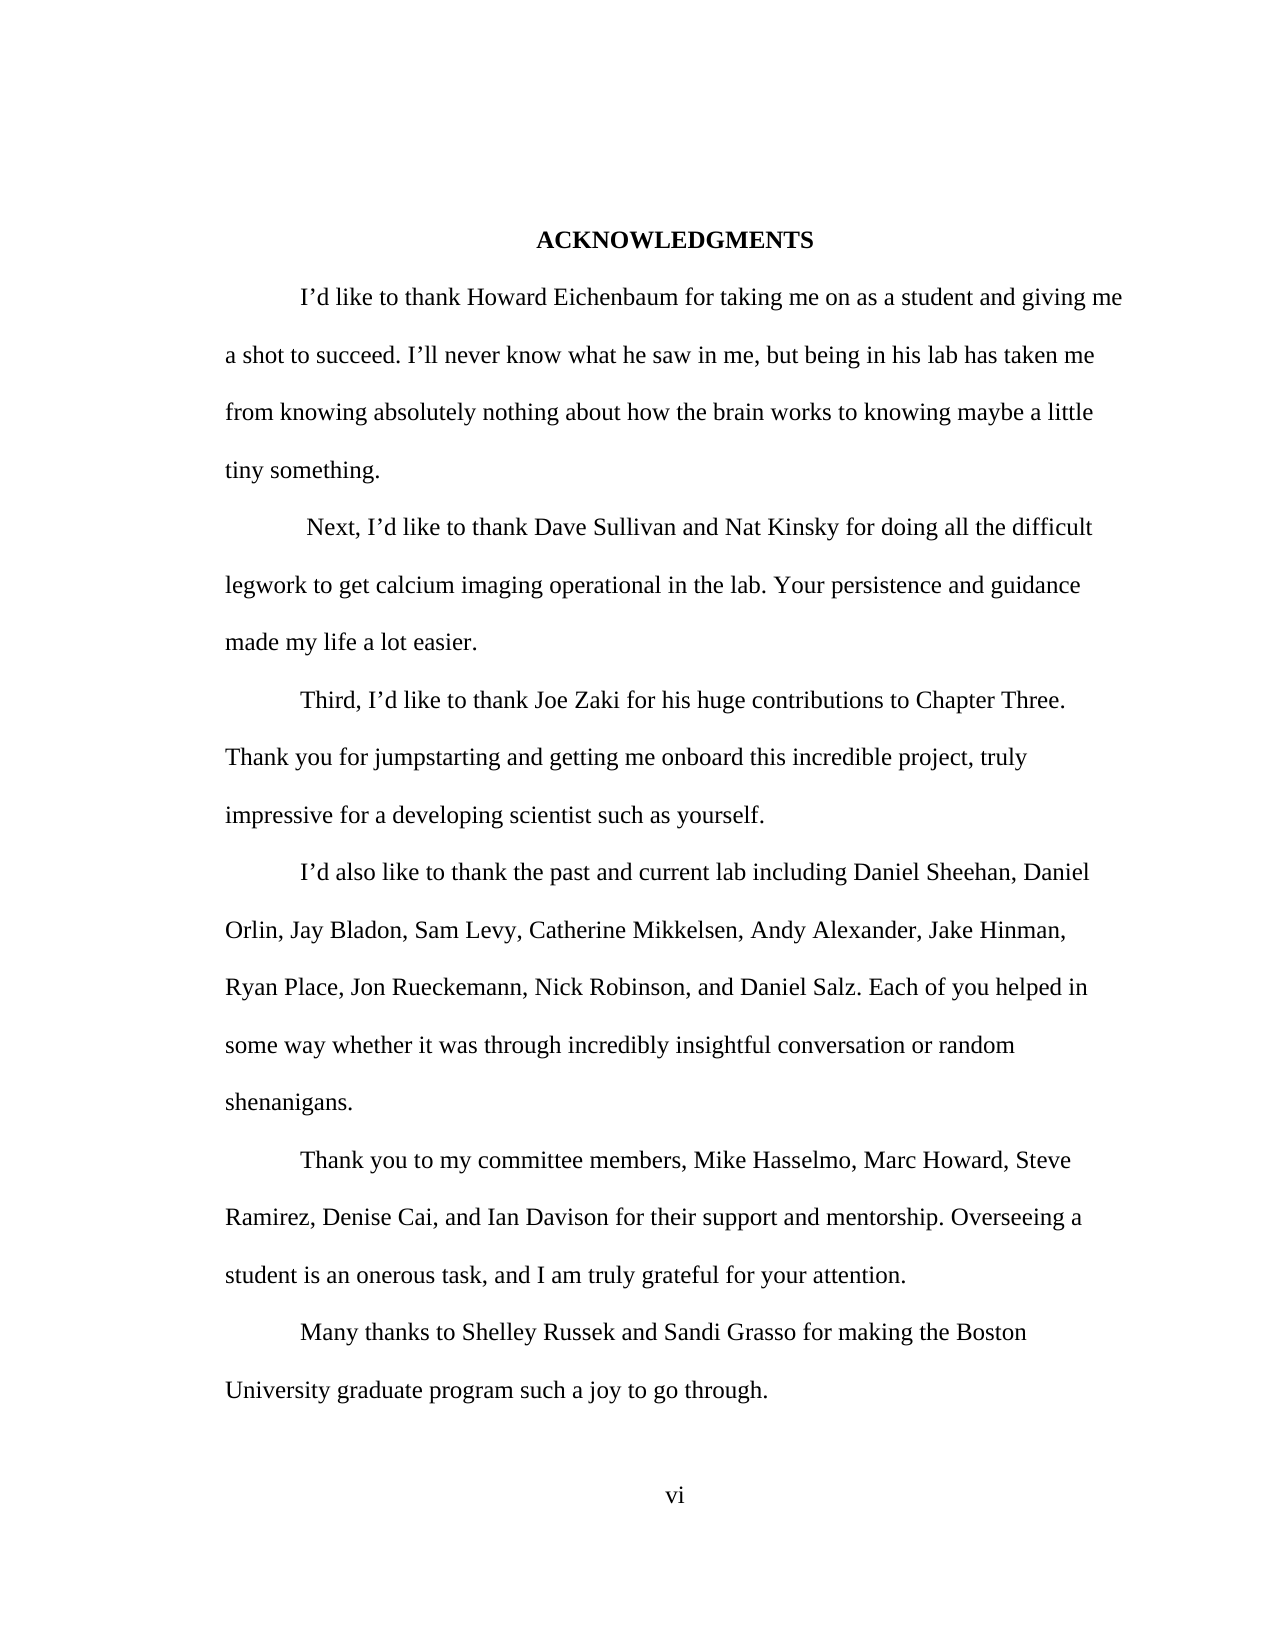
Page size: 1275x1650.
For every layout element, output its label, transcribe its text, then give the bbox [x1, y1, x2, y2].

text Next, I’d like to thank Dave Sullivan and Nat Kinsky for doing all the difficult legwork to get calcium imaging operational in the lab. Your persistence and guidance made my life a lot easier. [225, 512, 1125, 656]
text Thank you to my committee members, Mike Hasselmo, Marc Howard, Steve Ramirez, Denise Cai, and Ian Davison for their support and mentorship. Overseeing a student is an onerous task, and I am truly grateful for your attention. [225, 1145, 1125, 1289]
text Many thanks to Shelley Russek and Sandi Grasso for making the Boston University graduate program such a joy to go through. [225, 1317, 1125, 1404]
text I’d also like to thank the past and current lab including Daniel Sheehan, Daniel Orlin, Jay Bladon, Sam Levy, Catherine Mikkelsen, Andy Alexander, Jake Hinman, Ryan Place, Jon Rueckemann, Nick Robinson, and Daniel Salz. Each of you helped in some way whether it was through incredibly insightful conversation or random shenanigans. [225, 857, 1125, 1116]
text Third, I’d like to thank Joe Zaki for his huge contributions to Chapter Three. Thank you for jumpstarting and getting me onboard this incredible project, truly impressive for a developing scientist such as yourself. [225, 685, 1125, 829]
subtitle ACKNOWLEDGMENTS [225, 225, 1125, 254]
text I’d like to thank Howard Eichenbaum for taking me on as a student and giving me a shot to succeed. I’ll never know what he saw in me, but being in his lab has taken me from knowing absolutely nothing about how the brain works to knowing maybe a little tiny something. [225, 282, 1125, 484]
